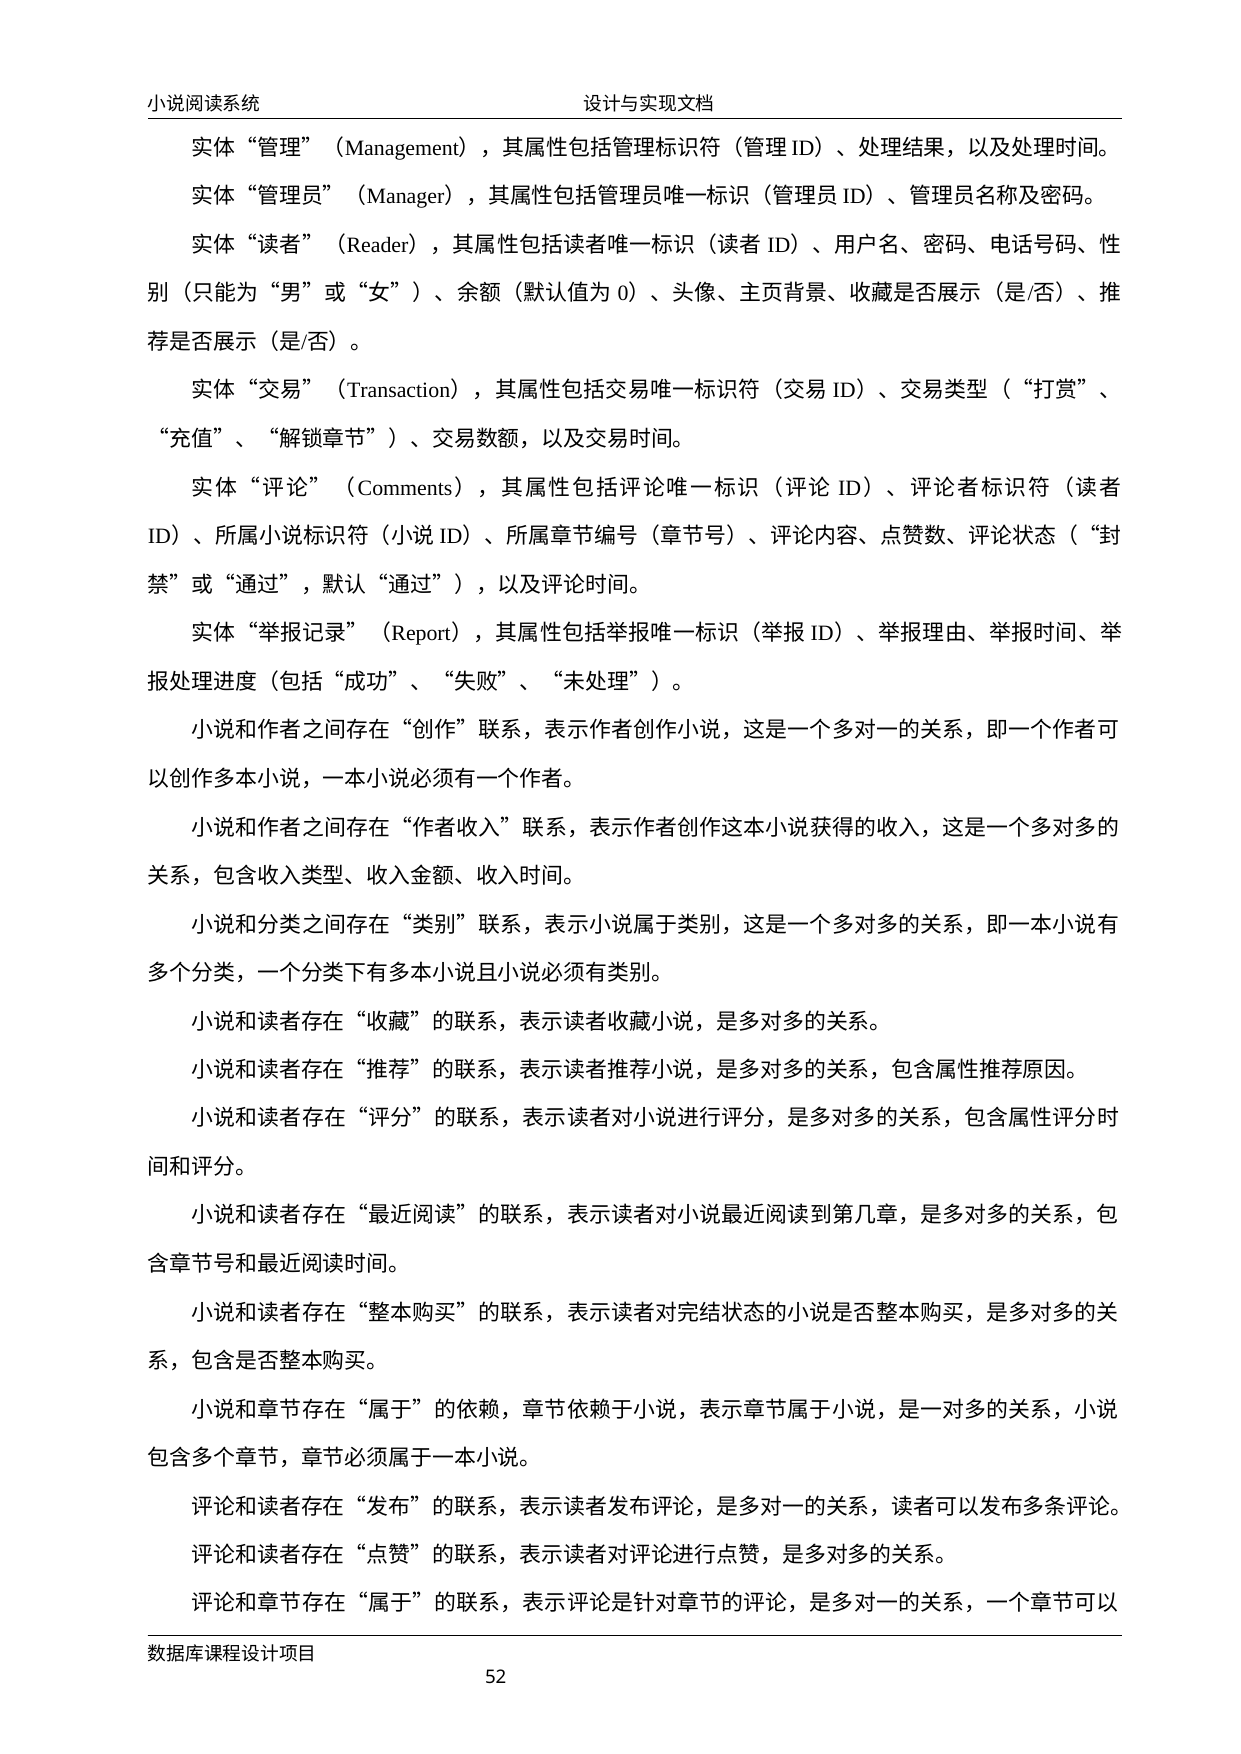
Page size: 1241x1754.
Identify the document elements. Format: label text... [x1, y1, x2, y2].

text 小说和读者存在“最近阅读”的联系，表示读者对小说最近阅读到第几章，是多对多的关系，包含章节号和最近阅读时间。 [148, 1197, 1122, 1278]
text 实体“读者”（Reader），其属性包括读者唯一标识（读者ID）、用户名、密码、电话号码、性别（只能为“男”或“女”）、余额（默认值为0）、头像、主页背景、收藏是否展示（是/否）、推荐是否展示（是/否）。 [148, 226, 1122, 356]
text 小说和作者之间存在“作者收入”联系，表示作者创作这本小说获得的收入，这是一个多对多的关系，包含收入类型、收入金额、收入时间。 [148, 809, 1122, 890]
text 小说和章节存在“属于”的依赖，章节依赖于小说，表示章节属于小说，是一对多的关系，小说包含多个章节，章节必须属于一本小说。 [148, 1391, 1122, 1472]
text 小说和读者存在“推荐”的联系，表示读者推荐小说，是多对多的关系，包含属性推荐原因。 [148, 1052, 1122, 1084]
text 小说和读者存在“评分”的联系，表示读者对小说进行评分，是多对多的关系，包含属性评分时间和评分。 [148, 1100, 1122, 1181]
text 实体“管理”（Management），其属性包括管理标识符（管理ID）、处理结果，以及处理时间。 [148, 129, 1122, 162]
text 实体“举报记录”（Report），其属性包括举报唯一标识（举报ID）、举报理由、举报时间、举报处理进度（包括“成功”、“失败”、“未处理”）。 [148, 615, 1122, 696]
text 小说和读者存在“收藏”的联系，表示读者收藏小说，是多对多的关系。 [148, 1003, 1122, 1036]
text 实体“交易”（Transaction），其属性包括交易唯一标识符（交易ID）、交易类型（“打赏”、“充值”、“解锁章节”）、交易数额，以及交易时间。 [148, 372, 1122, 453]
text 评论和读者存在“发布”的联系，表示读者发布评论，是多对一的关系，读者可以发布多条评论。 [148, 1488, 1122, 1521]
text 评论和读者存在“点赞”的联系，表示读者对评论进行点赞，是多对多的关系。 [148, 1537, 1122, 1569]
text 实体“评论”（Comments），其属性包括评论唯一标识（评论ID）、评论者标识符（读者ID）、所属小说标识符（小说ID）、所属章节编号（章节号）、评论内容、点赞数、评论状态（“封禁”或“通过”，默认“通过”），以及评论时间。 [148, 469, 1122, 599]
text 实体“管理员”（Manager），其属性包括管理员唯一标识（管理员ID）、管理员名称及密码。 [148, 178, 1122, 210]
text 小说和作者之间存在“创作”联系，表示作者创作小说，这是一个多对一的关系，即一个作者可以创作多本小说，一本小说必须有一个作者。 [148, 712, 1122, 793]
text 小说和读者存在“整本购买”的联系，表示读者对完结状态的小说是否整本购买，是多对多的关系，包含是否整本购买。 [148, 1294, 1122, 1375]
text 小说和分类之间存在“类别”联系，表示小说属于类别，这是一个多对多的关系，即一本小说有多个分类，一个分类下有多本小说且小说必须有类别。 [148, 906, 1122, 987]
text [148, 1585, 1122, 1617]
